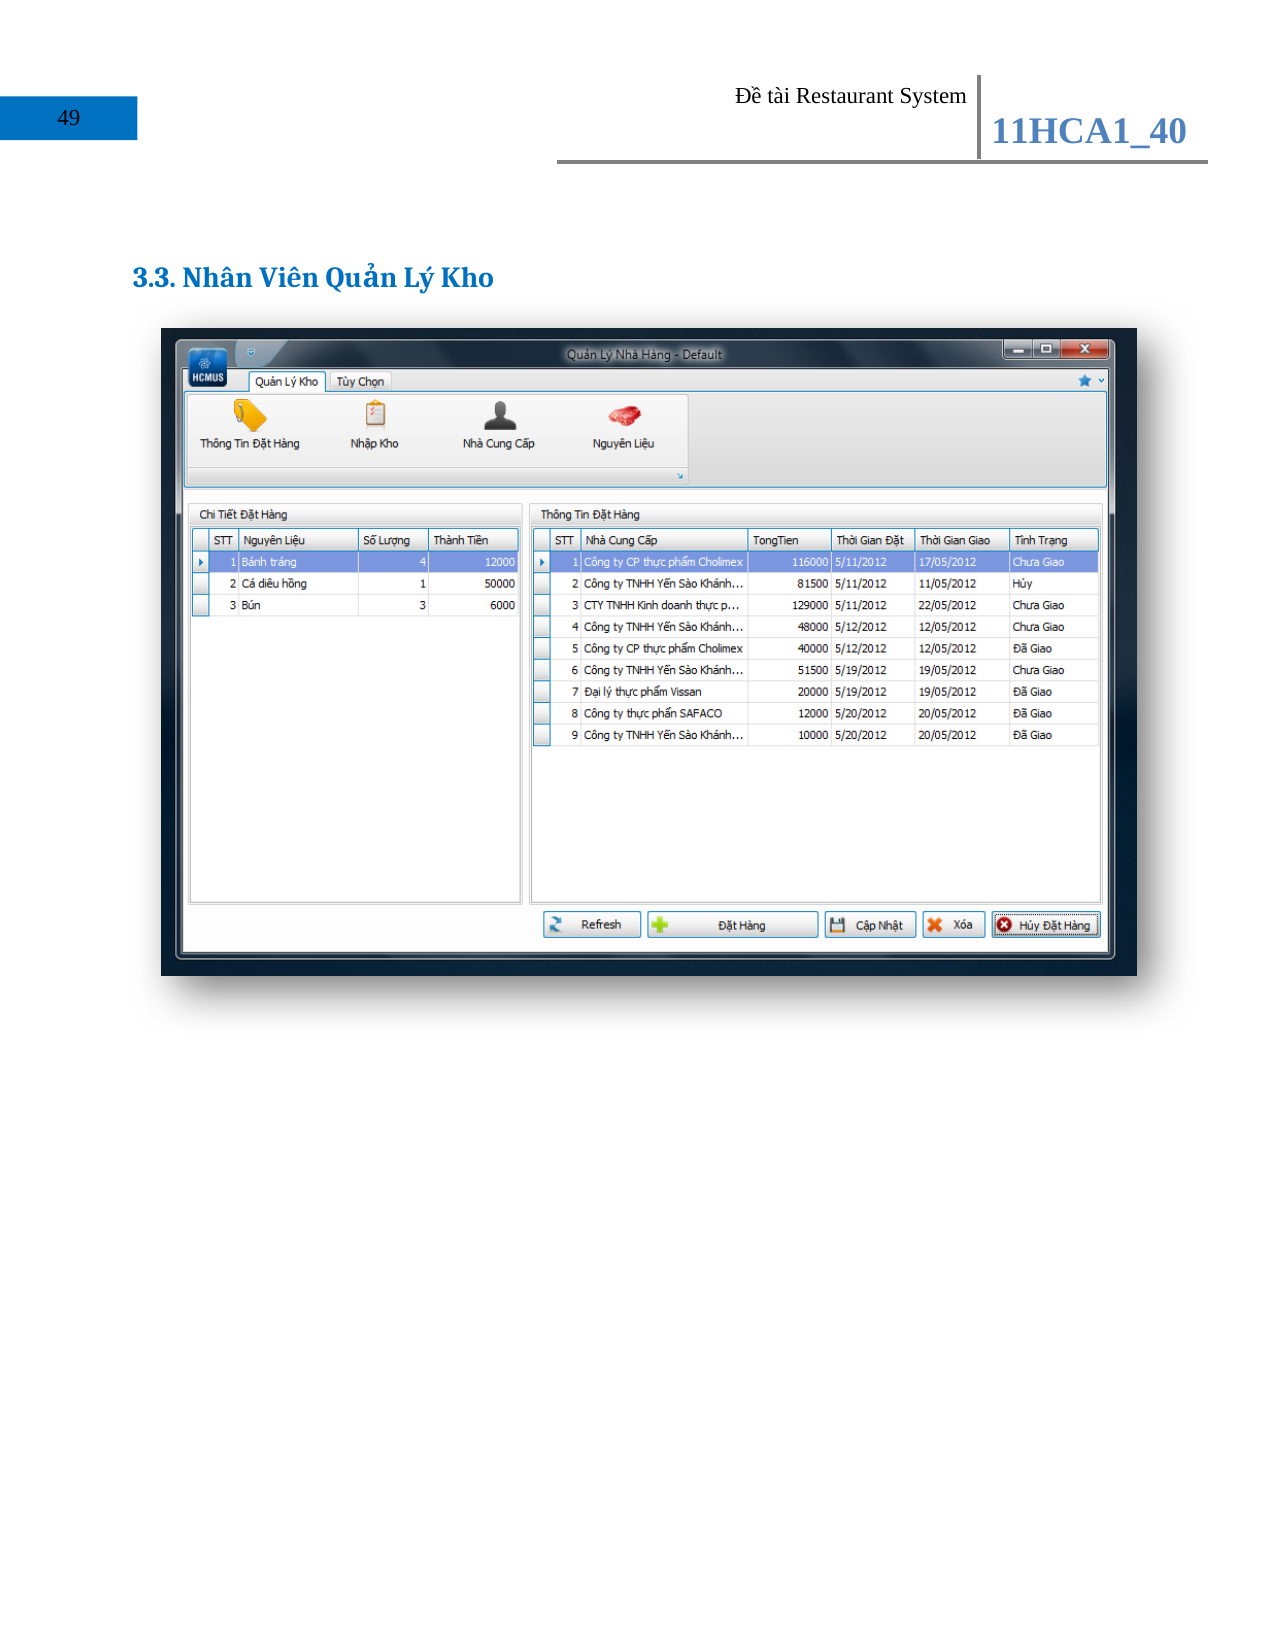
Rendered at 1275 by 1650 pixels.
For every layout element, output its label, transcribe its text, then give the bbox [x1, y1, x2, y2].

picture [161, 328, 1137, 976]
subtitle 3.3. Nhân Viên Quản Lý Kho [133, 262, 1167, 295]
